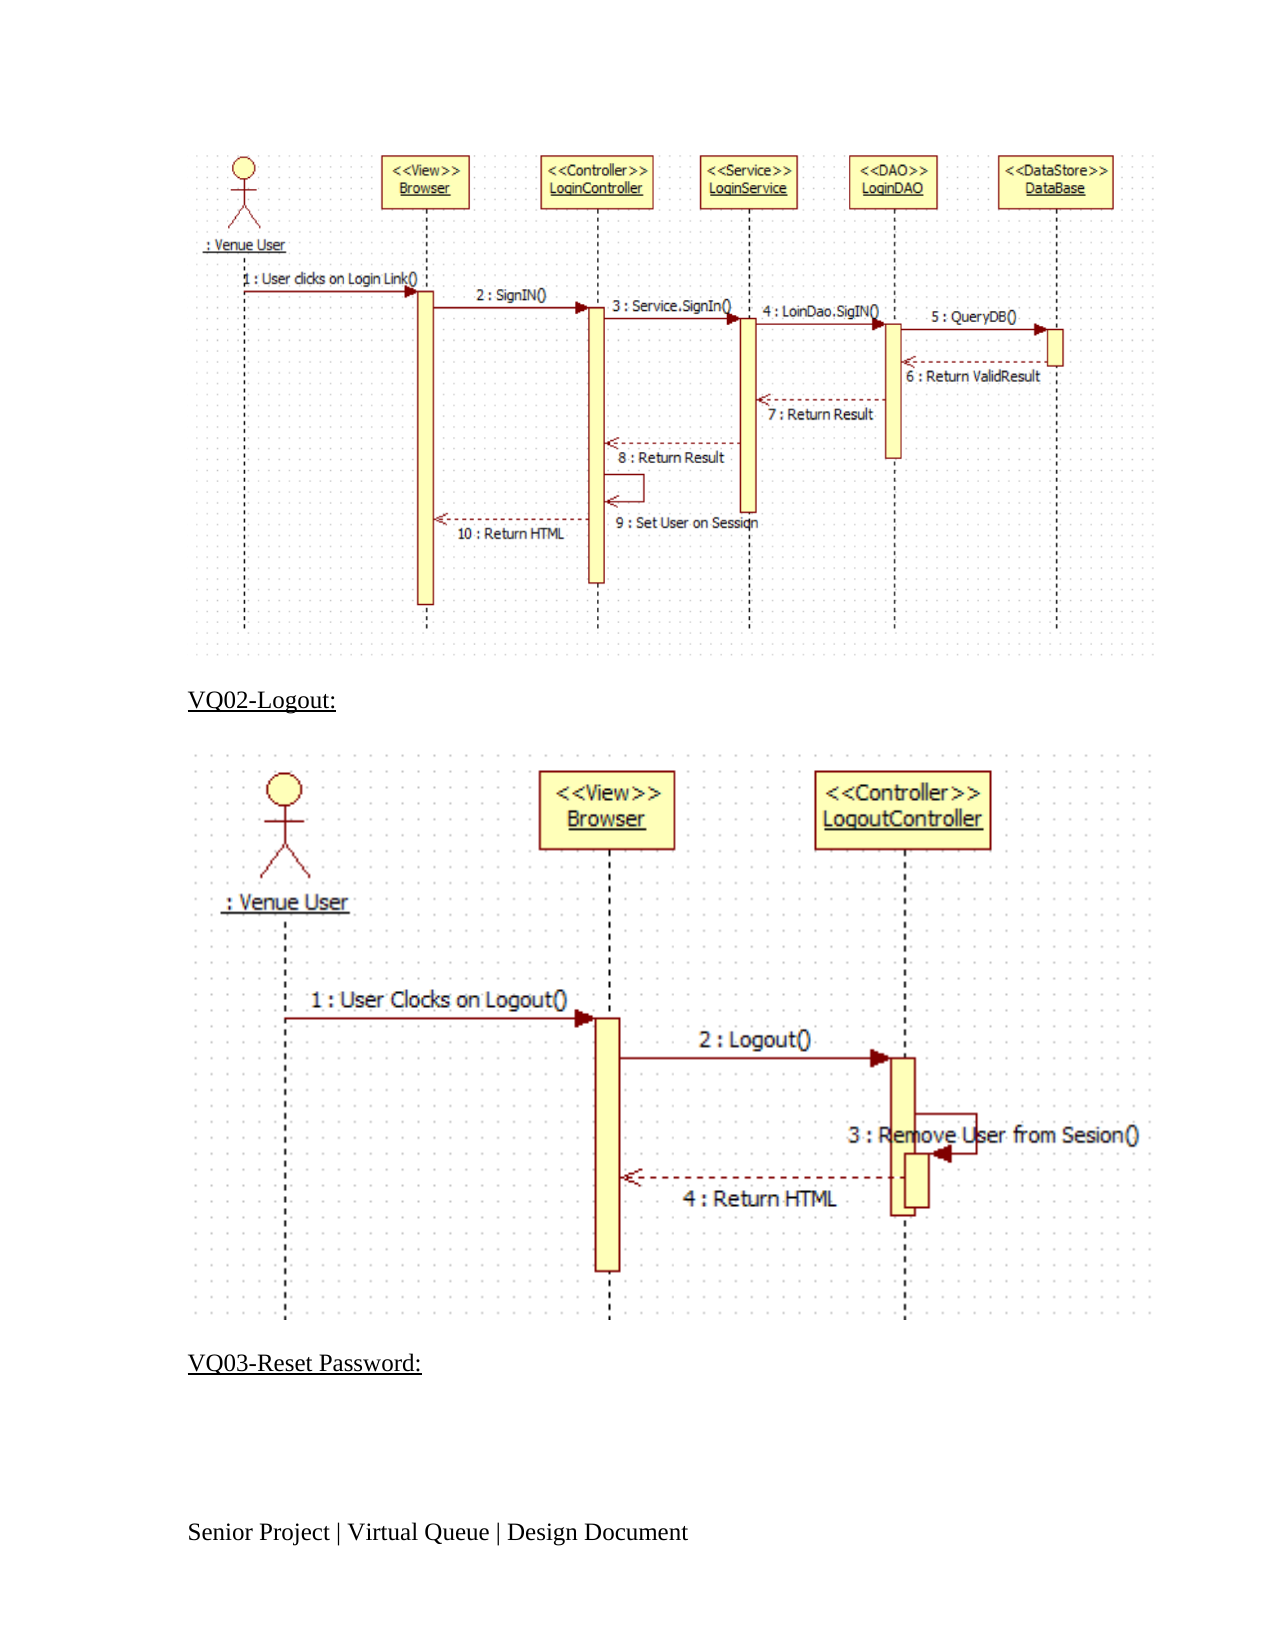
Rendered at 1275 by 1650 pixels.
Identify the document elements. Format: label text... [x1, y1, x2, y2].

text VQ02-Logout: [187, 685, 1087, 714]
picture [187, 742, 1161, 1320]
picture [187, 150, 1161, 657]
text VQ03-Reset Password: [187, 1348, 1087, 1377]
